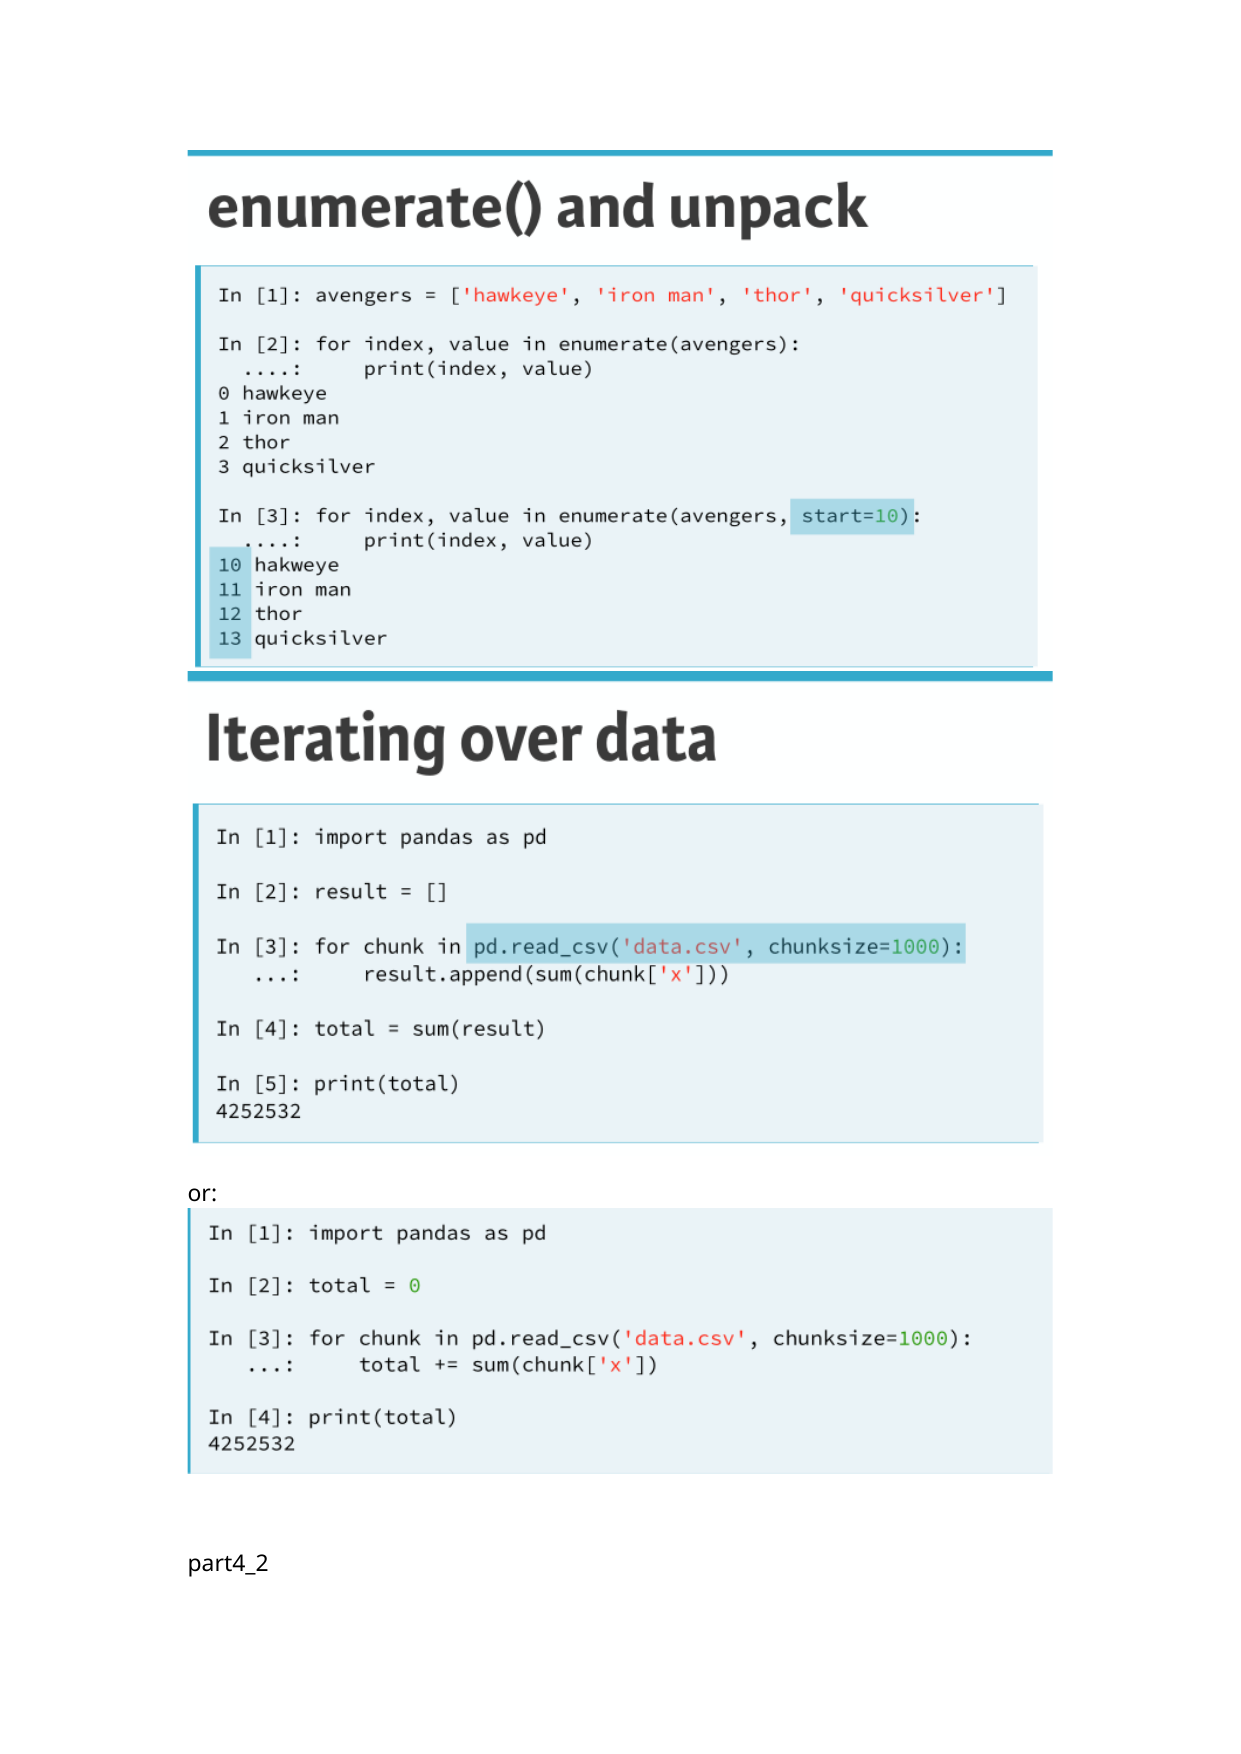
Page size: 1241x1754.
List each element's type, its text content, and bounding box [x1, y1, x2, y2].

picture [187, 150, 1053, 1156]
picture [187, 1208, 1053, 1474]
text or: [187, 1177, 1053, 1208]
text part4_2 [187, 1547, 1053, 1578]
